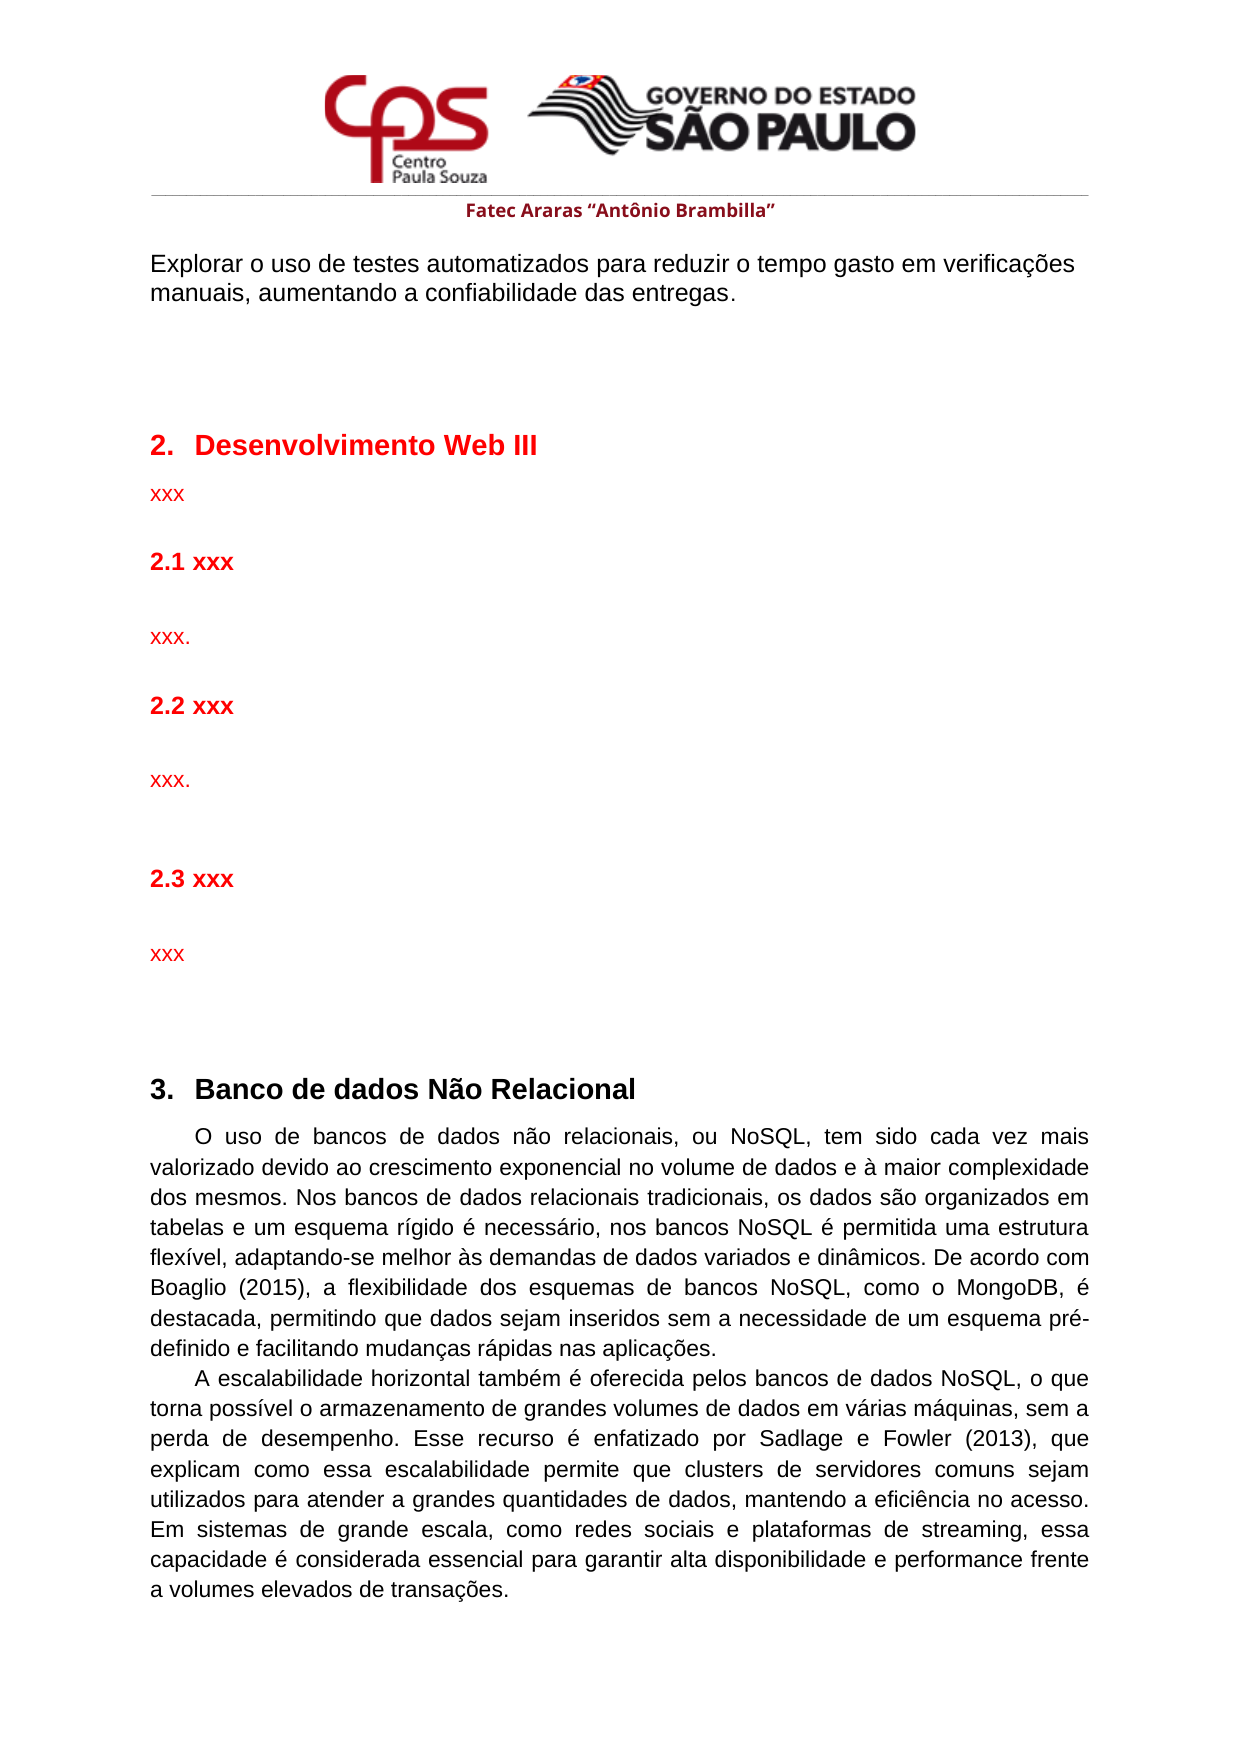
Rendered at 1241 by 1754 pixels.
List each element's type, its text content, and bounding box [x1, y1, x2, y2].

text xxx [150, 940, 1090, 966]
text xxx. [150, 766, 1090, 793]
subtitle xxx [150, 864, 1090, 893]
text Explorar o uso de testes automatizados para reduzir o tempo gasto em verificações manuais, aumentando a confiabilidade das entregas. [150, 249, 1090, 307]
picture [324, 75, 916, 183]
text A escalabilidade horizontal também é oferecida pelos bancos de dados NoSQL, o que torna possível o armazenamento de grandes volumes de dados em várias máquinas, sem a perda de desempenho. Esse recurso é enfatizado por Sadlage e Fowler (2013), que explicam como essa escalabilidade permite que clusters de servidores comuns sejam utilizados para atender a grandes quantidades de dados, mantendo a eficiência no acesso. Em sistemas de grande escala, como redes sociais e plataformas de streaming, essa capacidade é considerada essencial para garantir alta disponibilidade e performance frente a volumes elevados de transações. [150, 1365, 1090, 1603]
text xxx [150, 479, 1090, 506]
text O uso de bancos de dados não relacionais, ou NoSQL, tem sido cada vez mais valorizado devido ao crescimento exponencial no volume de dados e à maior complexidade dos mesmos. Nos bancos de dados relacionais tradicionais, os dados são organizados em tabelas e um esquema rígido é necessário, nos bancos NoSQL é permitida uma estrutura flexível, adaptando-se melhor às demandas de dados variados e dinâmicos. De acordo com Boaglio (2015), a flexibilidade dos esquemas de bancos NoSQL, como o MongoDB, é destacada, permitindo que dados sejam inseridos sem a necessidade de um esquema pré-definido e facilitando mudanças rápidas nas aplicações. [150, 1123, 1090, 1361]
subtitle Banco de dados Não Relacional [150, 1072, 1090, 1106]
subtitle xxx [150, 691, 1090, 719]
subtitle xxx [150, 547, 1090, 576]
subtitle Desenvolvimento Web III [150, 428, 1090, 462]
text xxx. [150, 623, 1090, 649]
